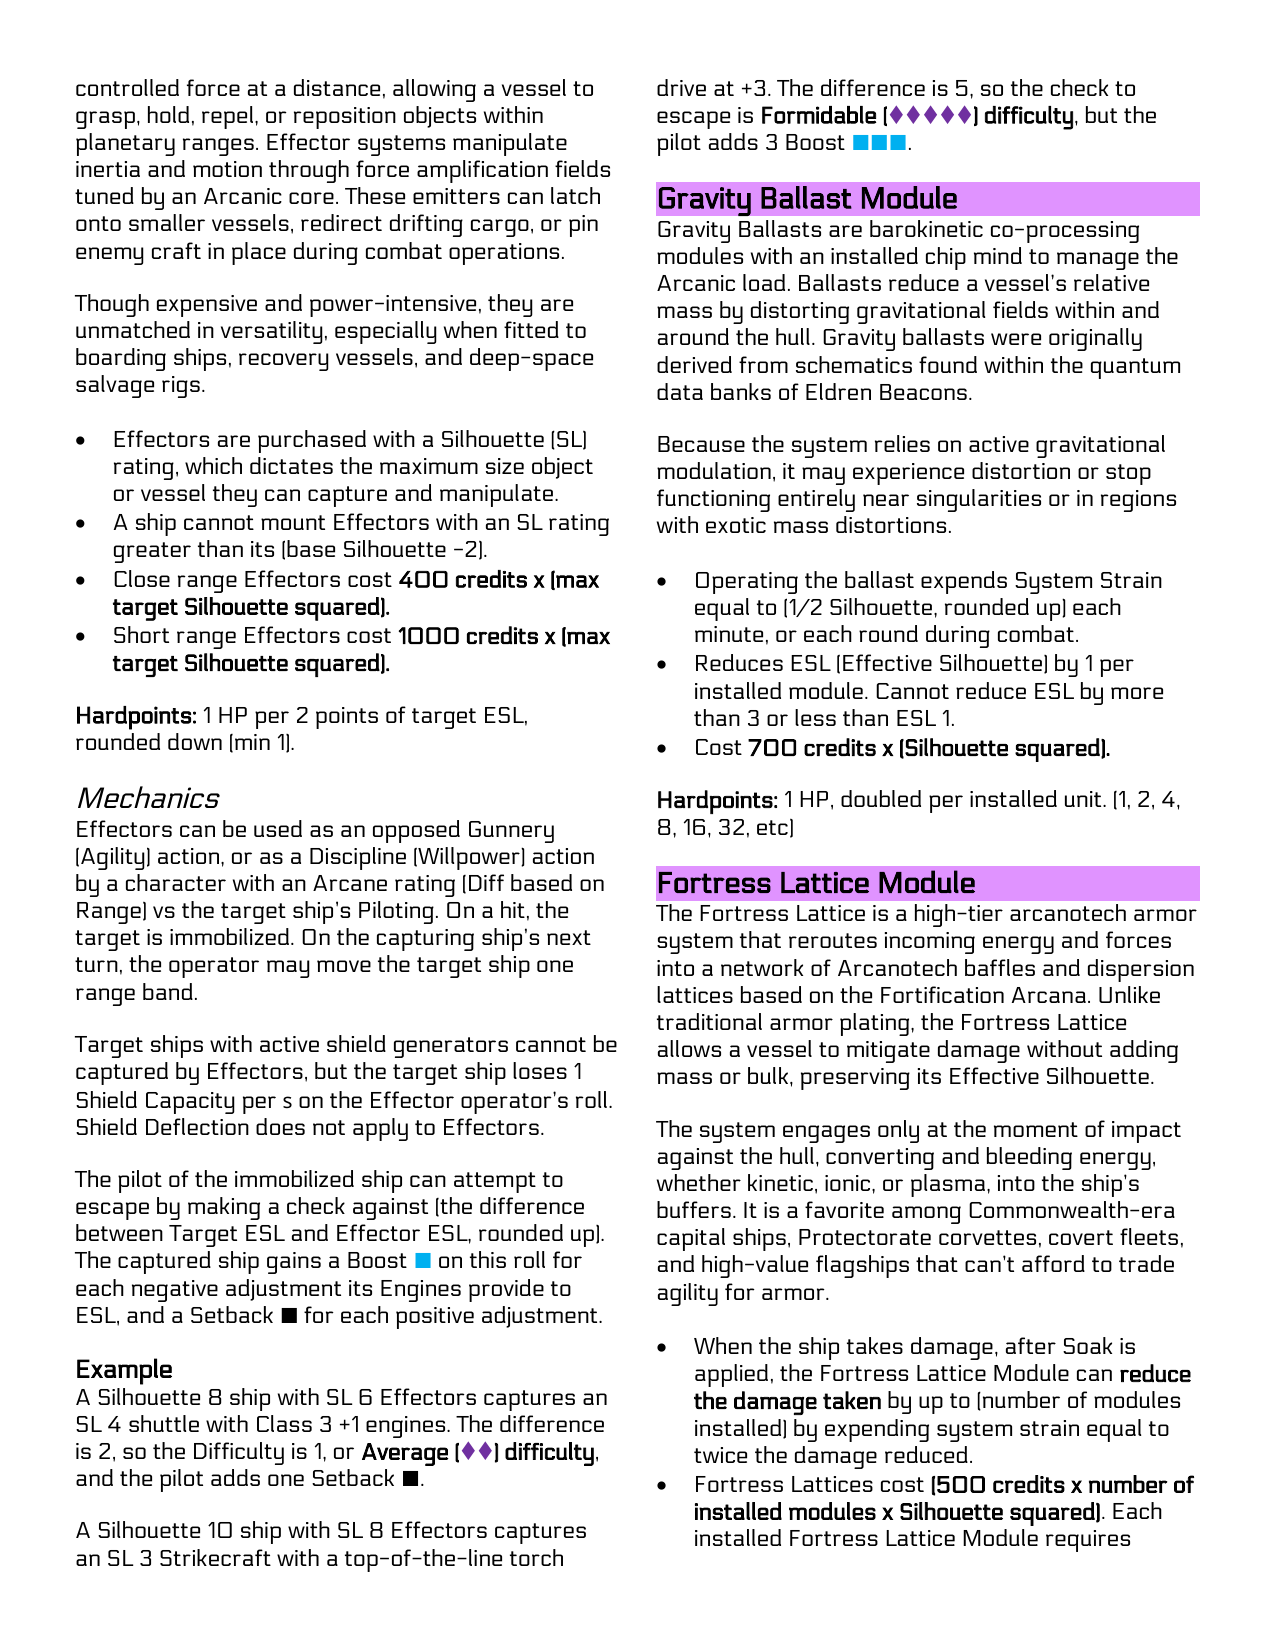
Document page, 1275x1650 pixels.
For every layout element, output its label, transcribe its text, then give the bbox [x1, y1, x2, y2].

list Close range Effectors cost 400 credits x (max target Silhouette squared). [75, 564, 619, 621]
list A ship cannot mount Effectors with an SL rating greater than its (base Silhouette -2). [75, 508, 619, 564]
list Cost 700 credits x (Silhouette squared). [656, 732, 1200, 762]
text The Fortress Lattice is a high-tier arcanotech armor system that reroutes incoming energy and forces into a network of Arcanotech baffles and dispersion lattices based on the Fortification Arcana. Unlike traditional armor plating, the Fortress Lattice allows a vessel to mitigate damage without adding mass or bulk, preserving its Effective Silhouette. [656, 901, 1200, 1091]
text Hardpoints: 1 HP, doubled per installed unit. (1, 2, 4, 8, 16, 32, etc) [656, 787, 1200, 841]
text Gravity Ballasts are barokinetic co-processing modules with an installed chip mind to manage the Arcanic load. Ballasts reduce a vessel’s relative mass by distorting gravitational fields within and around the hull. Gravity ballasts were originally derived from schematics found within the quantum data banks of Eldren Beacons. [656, 216, 1200, 406]
text Mechanics [75, 781, 619, 816]
list Operating the ballast expends System Strain equal to (1/2 Silhouette, rounded up) each minute, or each round during combat. [656, 565, 1200, 649]
text Effectors can be used as an opposed Gunnery (Agility) action, or as a Discipline (Willpower) action by a character with an Arcane rating (Diff based on Range) vs the target ship’s Piloting. On a hit, the target is immobilized. On the capturing ship’s next turn, the operator may move the target ship one range band. [75, 816, 619, 1006]
list Effectors are purchased with a Silhouette (SL) rating, which dictates the maximum size object or vessel they can capture and manipulate. [75, 424, 619, 508]
text The system engages only at the moment of impact against the hull, converting and bleeding energy, whether kinetic, ionic, or plasma, into the ship’s buffers. It is a favorite among Commonwealth-era capital ships, Protectorate corvettes, covert fleets, and high-value flagships that can’t afford to trade agility for armor. [656, 1116, 1200, 1306]
list When the ship takes damage, after Soak is applied, the Fortress Lattice Module can reduce the damage taken by up to (number of modules installed) by expending system strain equal to twice the damage reduced. [656, 1331, 1200, 1469]
text Hardpoints: 1 HP per 2 points of target ESL, rounded down (min 1). [75, 702, 619, 756]
list Reduces ESL (Effective Silhouette) by 1 per installed module. Cannot reduce ESL by more than 3 or less than ESL 1. [656, 649, 1200, 732]
list Short range Effectors cost 1000 credits x (max target Silhouette squared). [75, 621, 619, 677]
text The pilot of the immobilized ship can attempt to escape by making a check against (the difference between Target ESL and Effector ESL, rounded up). The captured ship gains a Boost on this roll for each negative adjustment its Engines provide to ESL, and a Setback for each positive adjustment. [75, 1166, 619, 1329]
subtitle Fortress Lattice Module [656, 866, 1200, 901]
text Though expensive and power-intensive, they are unmatched in versatility, especially when fitted to boarding ships, recovery vessels, and deep-space salvage rigs. [75, 290, 619, 399]
text Target ships with active shield generators cannot be captured by Effectors, but the target ship loses 1 Shield Capacity per s on the Effector operator’s roll. Shield Deflection does not apply to Effectors. [75, 1031, 619, 1141]
subtitle Gravity Ballast Module [656, 182, 1200, 216]
text Example A Silhouette 8 ship with SL 6 Effectors captures an SL 4 shuttle with Class 3 +1 engines. The difference is 2, so the Difficulty is 1, or Average () difficulty, and the pilot adds one Setback . [75, 1354, 619, 1493]
text A Silhouette 10 ship with SL 8 Effectors captures an SL 3 Strikecraft with a top-of-the-line torch drive at +3. The difference is 5, so the check to escape is Formidable () difficulty, but the pilot adds 3 Boost . [656, 75, 1200, 157]
text A Silhouette 10 ship with SL 8 Effectors captures an SL 3 Strikecraft with a top-of-the-line torch drive at +3. The difference is 5, so the check to escape is Formidable () difficulty, but the pilot adds 3 Boost . [75, 1518, 619, 1572]
text Because the system relies on active gravitational modulation, it may experience distortion or stop functioning entirely near singularities or in regions with exotic mass distortions. [656, 431, 1200, 540]
